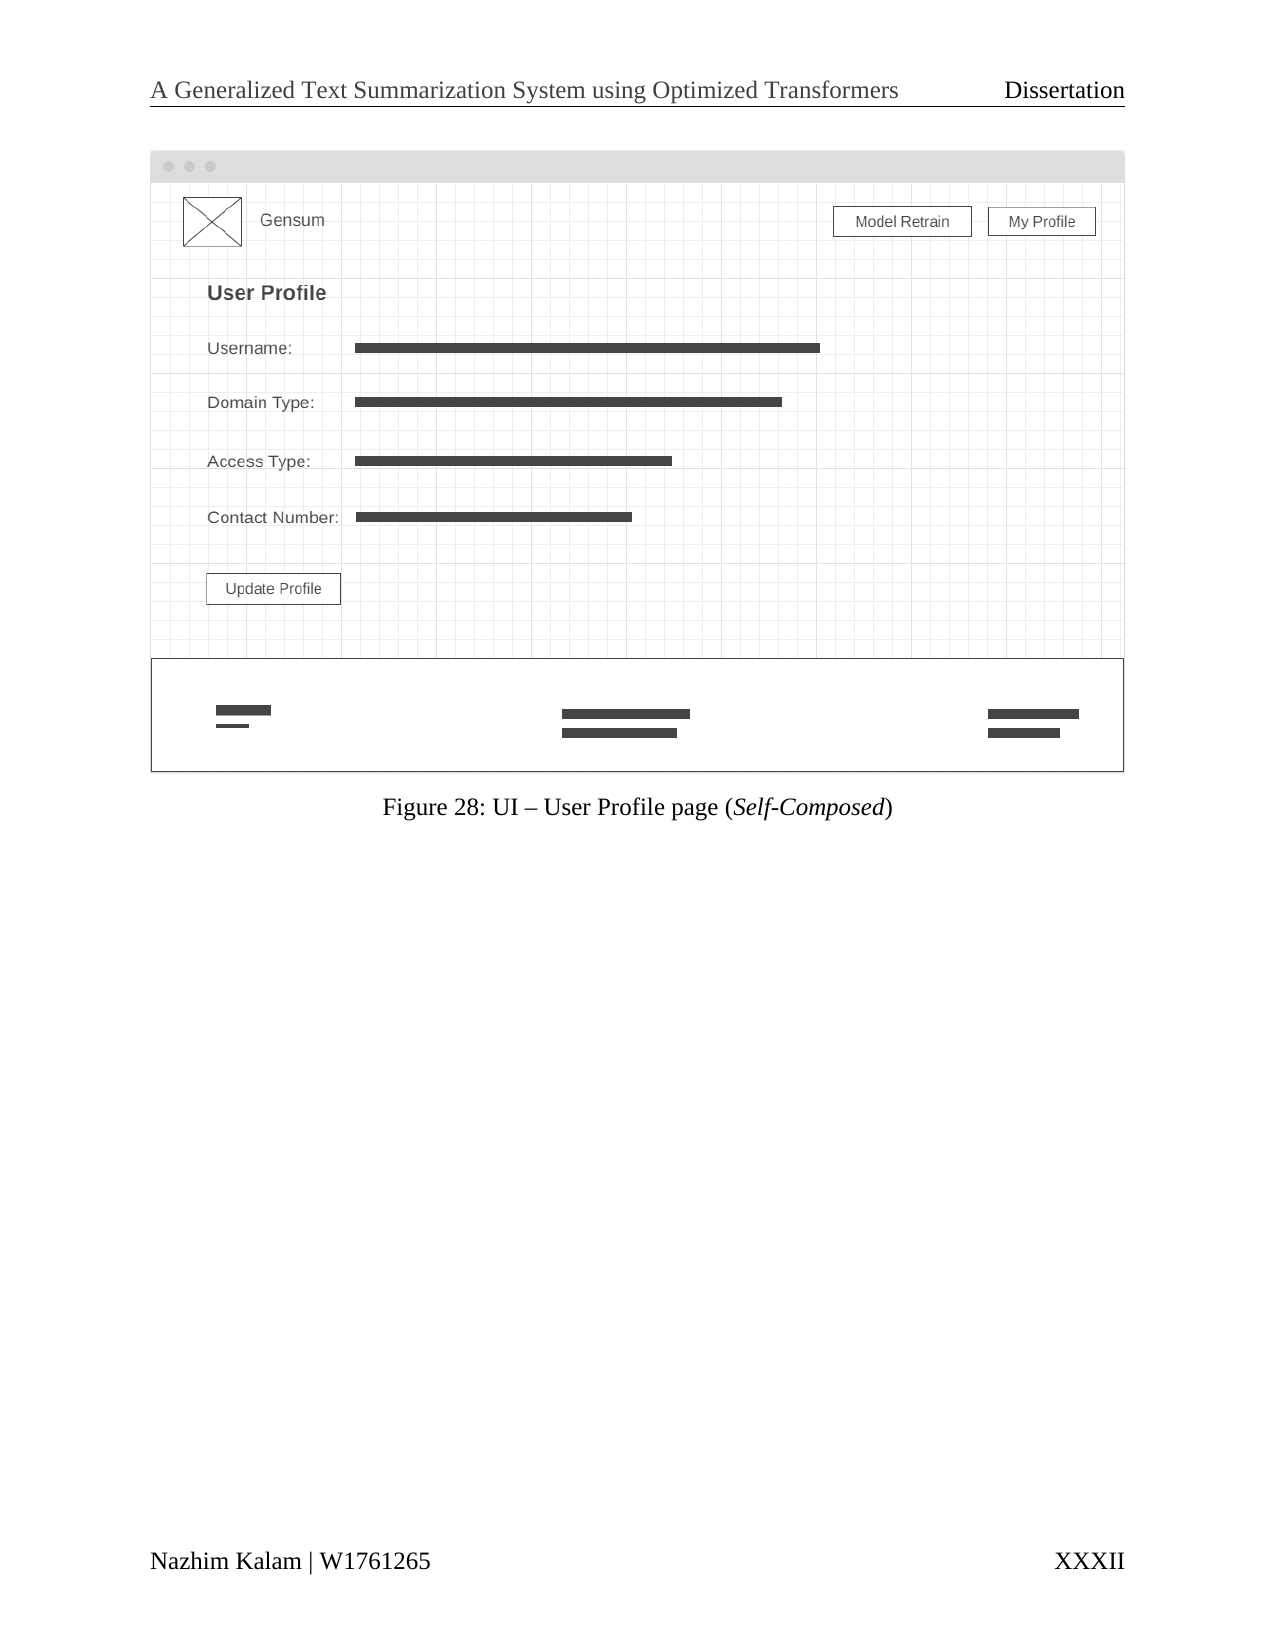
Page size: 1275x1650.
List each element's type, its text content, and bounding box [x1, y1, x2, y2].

picture [150, 150, 1125, 774]
text Figure 28: UI – User Profile page (Self-Composed) [150, 792, 1125, 821]
